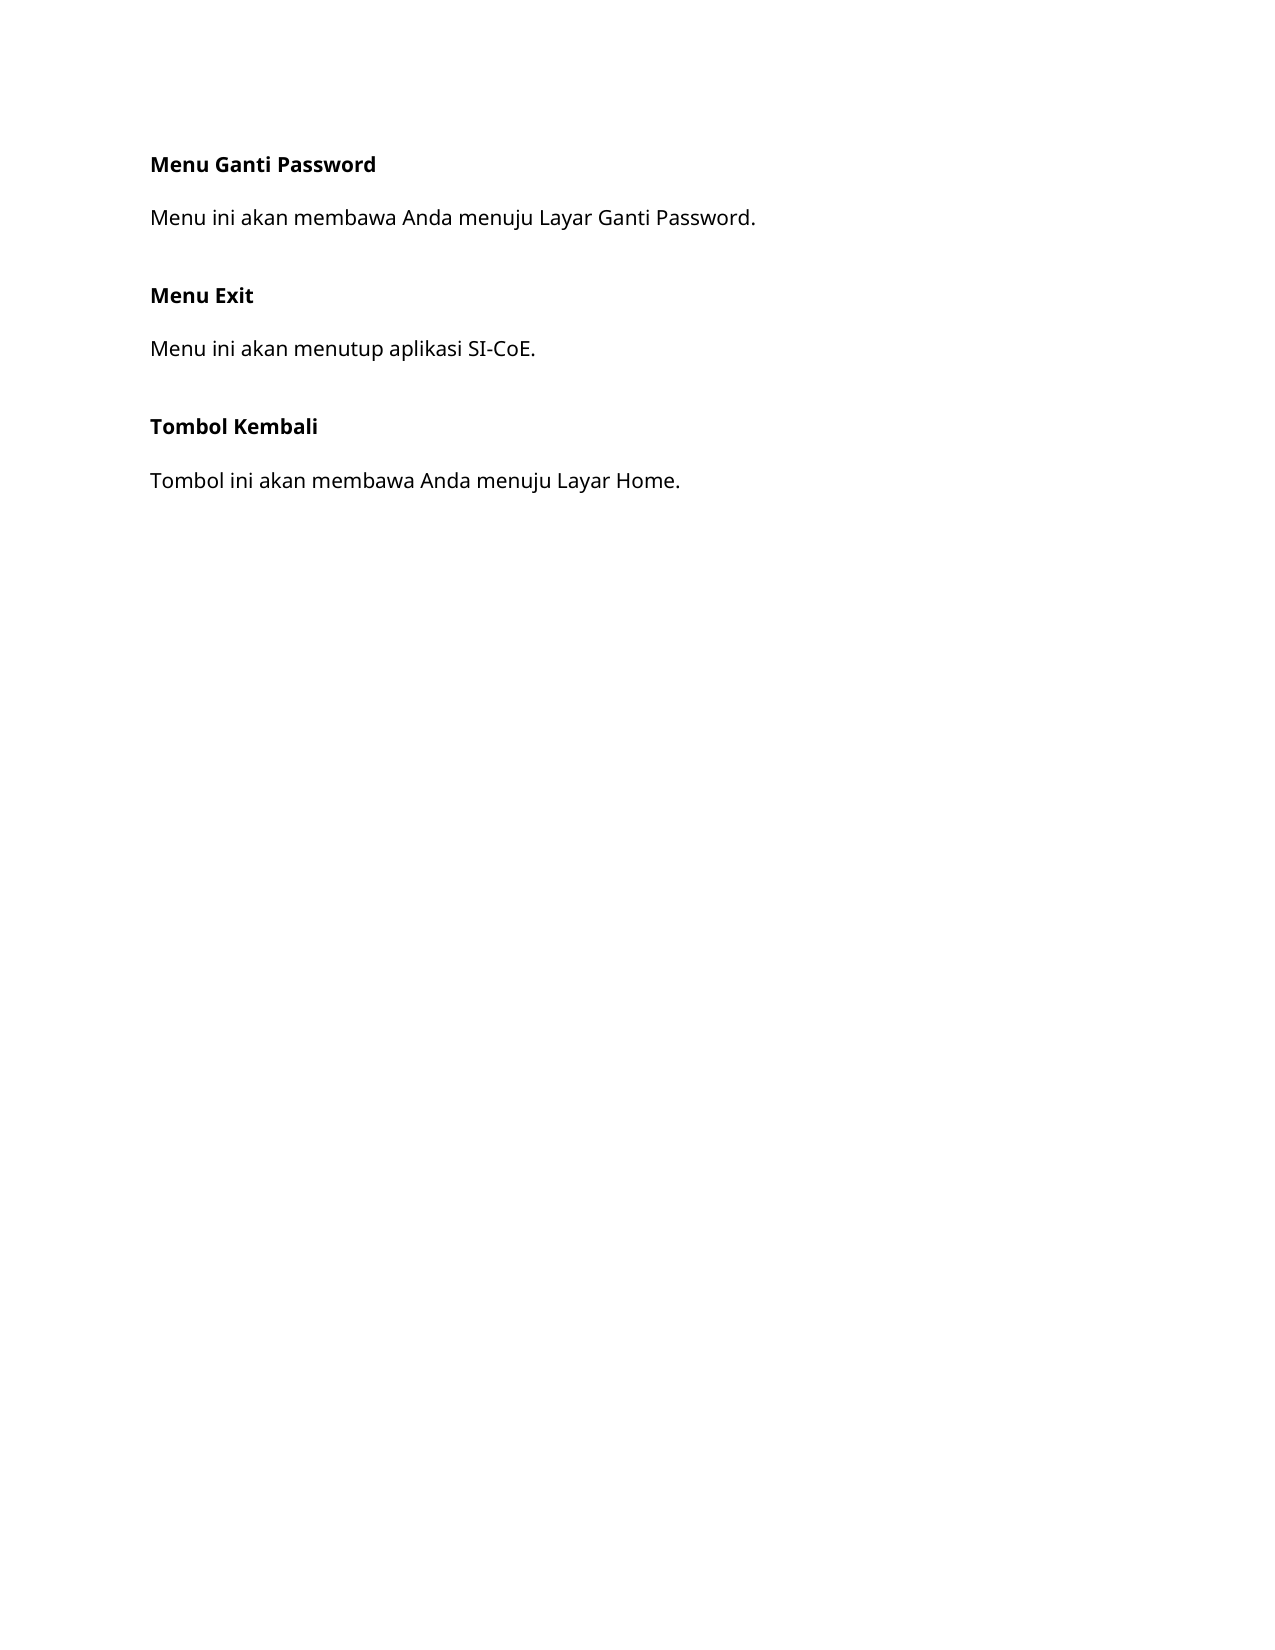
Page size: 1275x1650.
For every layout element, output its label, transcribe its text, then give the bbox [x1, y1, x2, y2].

text Tombol Kembali [150, 412, 1125, 441]
text Menu ini akan membawa Anda menuju Layar Ganti Password. [150, 203, 1125, 232]
text Menu Exit [150, 281, 1125, 309]
text Menu Ganti Password [150, 150, 1125, 178]
text Menu ini akan menutup aplikasi SI-CoE. [150, 334, 1125, 363]
text Tombol ini akan membawa Anda menuju Layar Home. [150, 466, 1125, 494]
